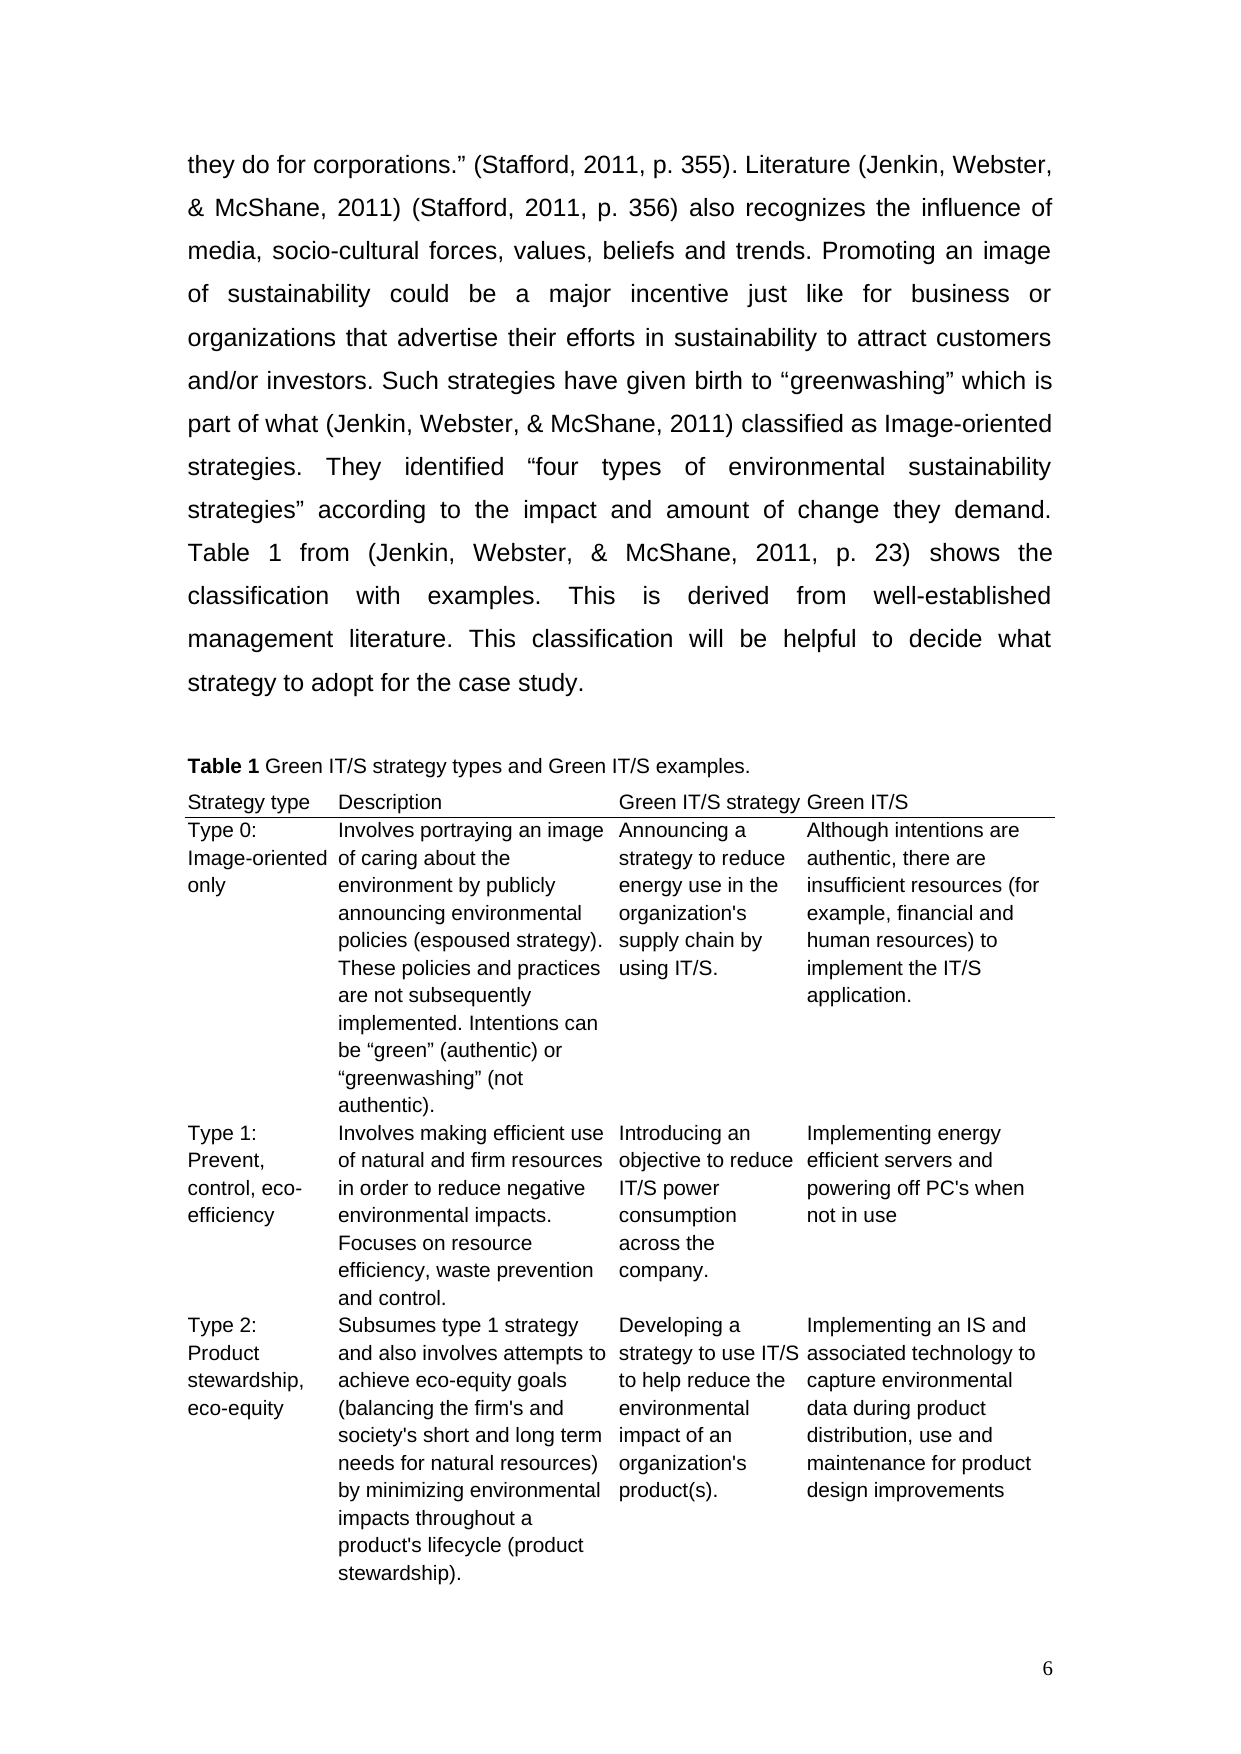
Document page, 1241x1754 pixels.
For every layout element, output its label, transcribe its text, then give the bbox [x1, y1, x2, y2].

table_cell Announcing a strategy to reduce energy use in the organization's supply chain by using IT/S. [616, 818, 804, 1121]
table_cell Involves making efficient use of natural and firm resources in order to reduce negative environmental impacts. Focuses on resource efficiency, waste prevention and control. [335, 1121, 616, 1313]
table_cell Type 2: Product stewardship, eco-equity [185, 1313, 335, 1588]
table_header Green IT/S strategy [616, 790, 804, 817]
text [187, 150, 1053, 696]
table_header Description [335, 790, 616, 817]
table_cell Type 1: Prevent, control, eco-efficiency [185, 1121, 335, 1313]
table_header Strategy type [185, 790, 335, 817]
table_cell Introducing an objective to reduce IT/S power consumption across the company. [616, 1121, 804, 1313]
table_cell Involves portraying an image of caring about the environment by publicly announcing environmental policies (espoused strategy). These policies and practices are not subsequently implemented. Intentions can be “green” (authentic) or “greenwashing” (not authentic). [335, 818, 616, 1121]
table_cell Developing a strategy to use IT/S to help reduce the environmental impact of an organization's product(s). [616, 1313, 804, 1588]
table_cell Type 0: Image-oriented only [185, 818, 335, 1121]
text Table 1 Green IT/S strategy types and Green IT/S examples. [187, 754, 1053, 778]
table_header Green IT/S [804, 790, 1055, 817]
table_cell Although intentions are authentic, there are insufficient resources (for example, financial and human resources) to implement the IT/S application. [804, 818, 1055, 1121]
table_cell Implementing an IS and associated technology to capture environmental data during product distribution, use and maintenance for product design improvements [804, 1313, 1055, 1588]
table_cell Subsumes type 1 strategy and also involves attempts to achieve eco-equity goals (balancing the firm's and society's short and long term needs for natural resources) by minimizing environmental impacts throughout a product's lifecycle (product stewardship). [335, 1313, 616, 1588]
table_cell Implementing energy efficient servers and powering off PC's when not in use [804, 1121, 1055, 1313]
